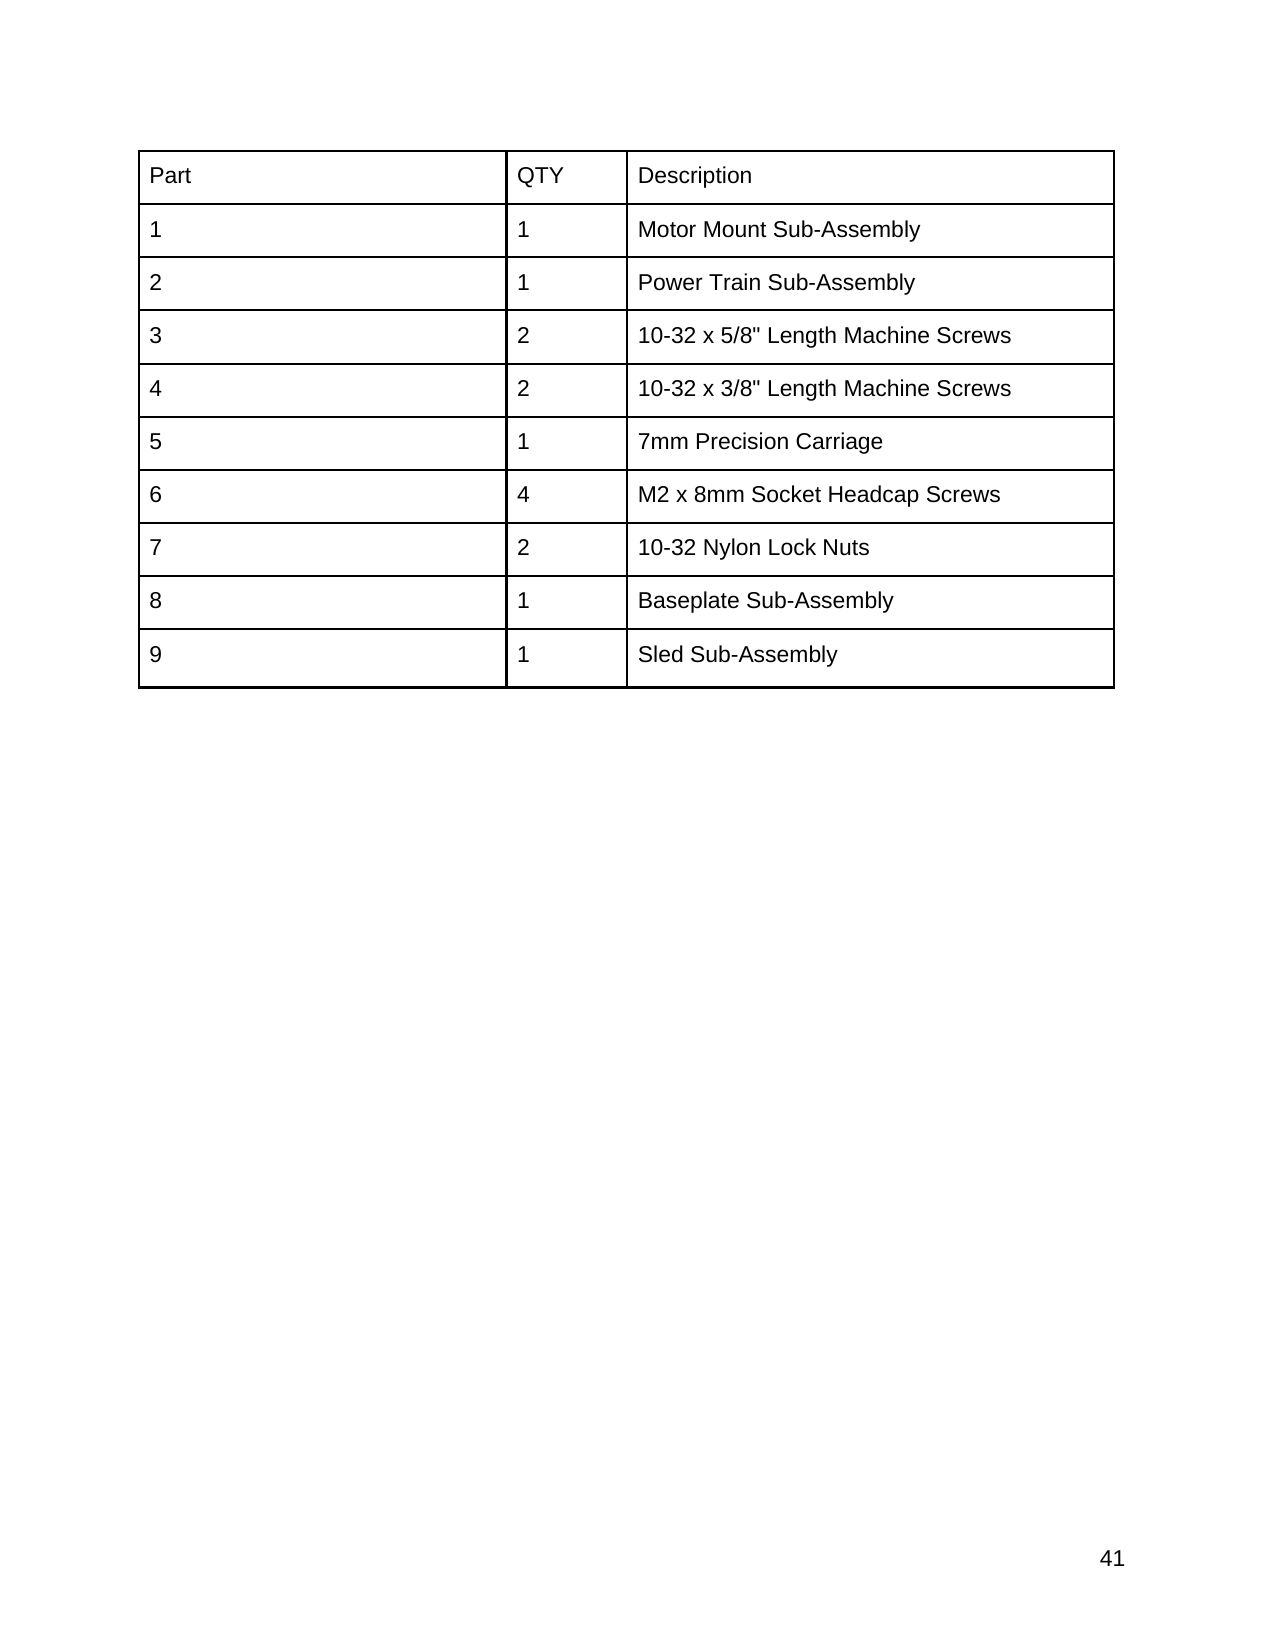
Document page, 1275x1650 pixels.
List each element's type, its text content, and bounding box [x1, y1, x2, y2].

table_cell Sled Sub-Assembly [628, 630, 1113, 686]
table_header QTY [508, 152, 626, 203]
table_cell 1 [140, 205, 505, 256]
table_cell 10-32 x 3/8" Length Machine Screws [628, 365, 1113, 416]
table_cell M2 x 8mm Socket Headcap Screws [628, 471, 1113, 522]
table_cell 9 [140, 630, 505, 686]
table_cell Power Train Sub-Assembly [628, 258, 1113, 309]
table_cell 2 [140, 258, 505, 309]
table_cell 7mm Precision Carriage [628, 418, 1113, 469]
table_cell 10-32 Nylon Lock Nuts [628, 524, 1113, 575]
table_cell 1 [508, 258, 626, 309]
table_header Description [628, 152, 1113, 203]
table_cell 4 [508, 471, 626, 522]
table_cell 1 [508, 418, 626, 469]
table_cell 3 [140, 311, 505, 362]
table_cell 8 [140, 577, 505, 628]
table_cell 2 [508, 524, 626, 575]
table_cell 4 [140, 365, 505, 416]
table_cell Motor Mount Sub-Assembly [628, 205, 1113, 256]
table_cell 10-32 x 5/8" Length Machine Screws [628, 311, 1113, 362]
table_cell 2 [508, 365, 626, 416]
table_cell Baseplate Sub-Assembly [628, 577, 1113, 628]
table_cell 2 [508, 311, 626, 362]
table_cell 1 [508, 205, 626, 256]
table_cell 1 [508, 630, 626, 686]
table_cell 7 [140, 524, 505, 575]
table_cell 1 [508, 577, 626, 628]
table_cell 5 [140, 418, 505, 469]
table_cell 6 [140, 471, 505, 522]
table_header Part [140, 152, 505, 203]
